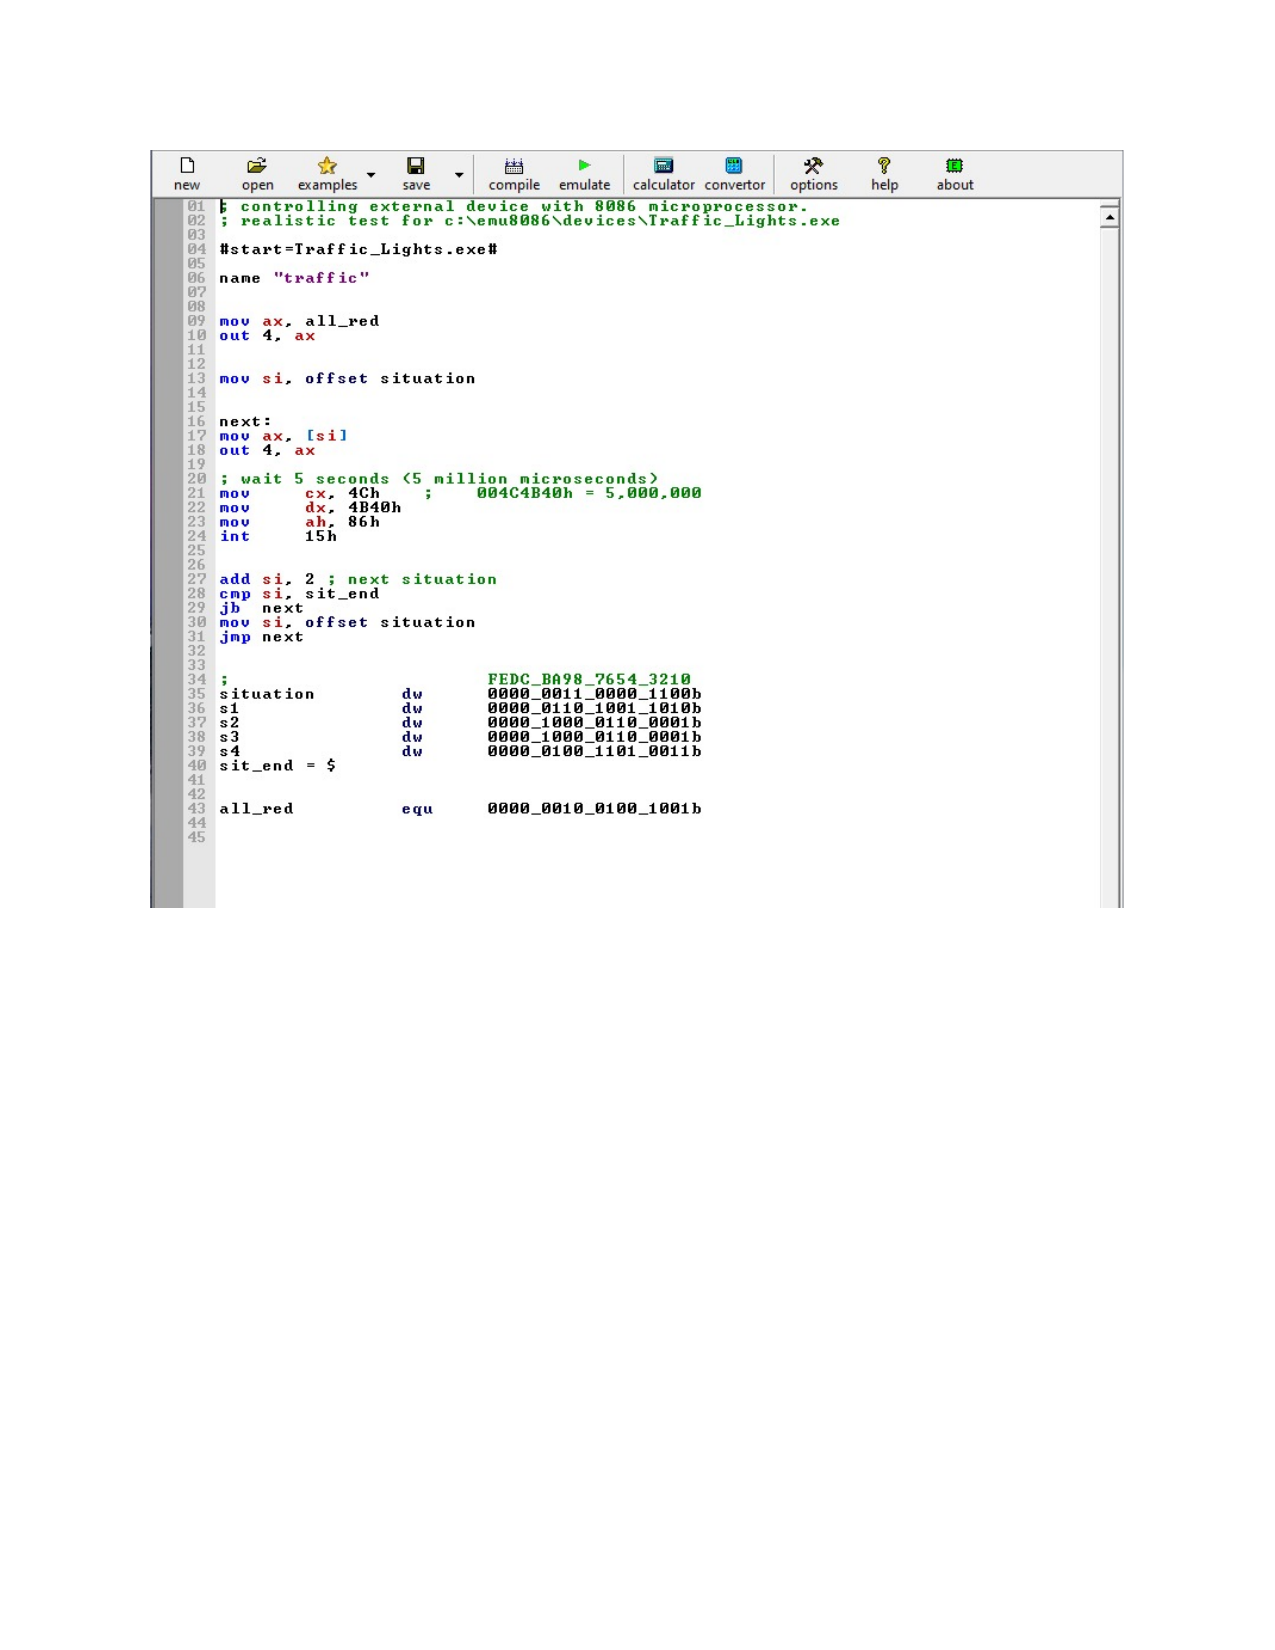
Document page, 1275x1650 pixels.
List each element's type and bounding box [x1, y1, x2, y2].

picture [150, 150, 1124, 908]
